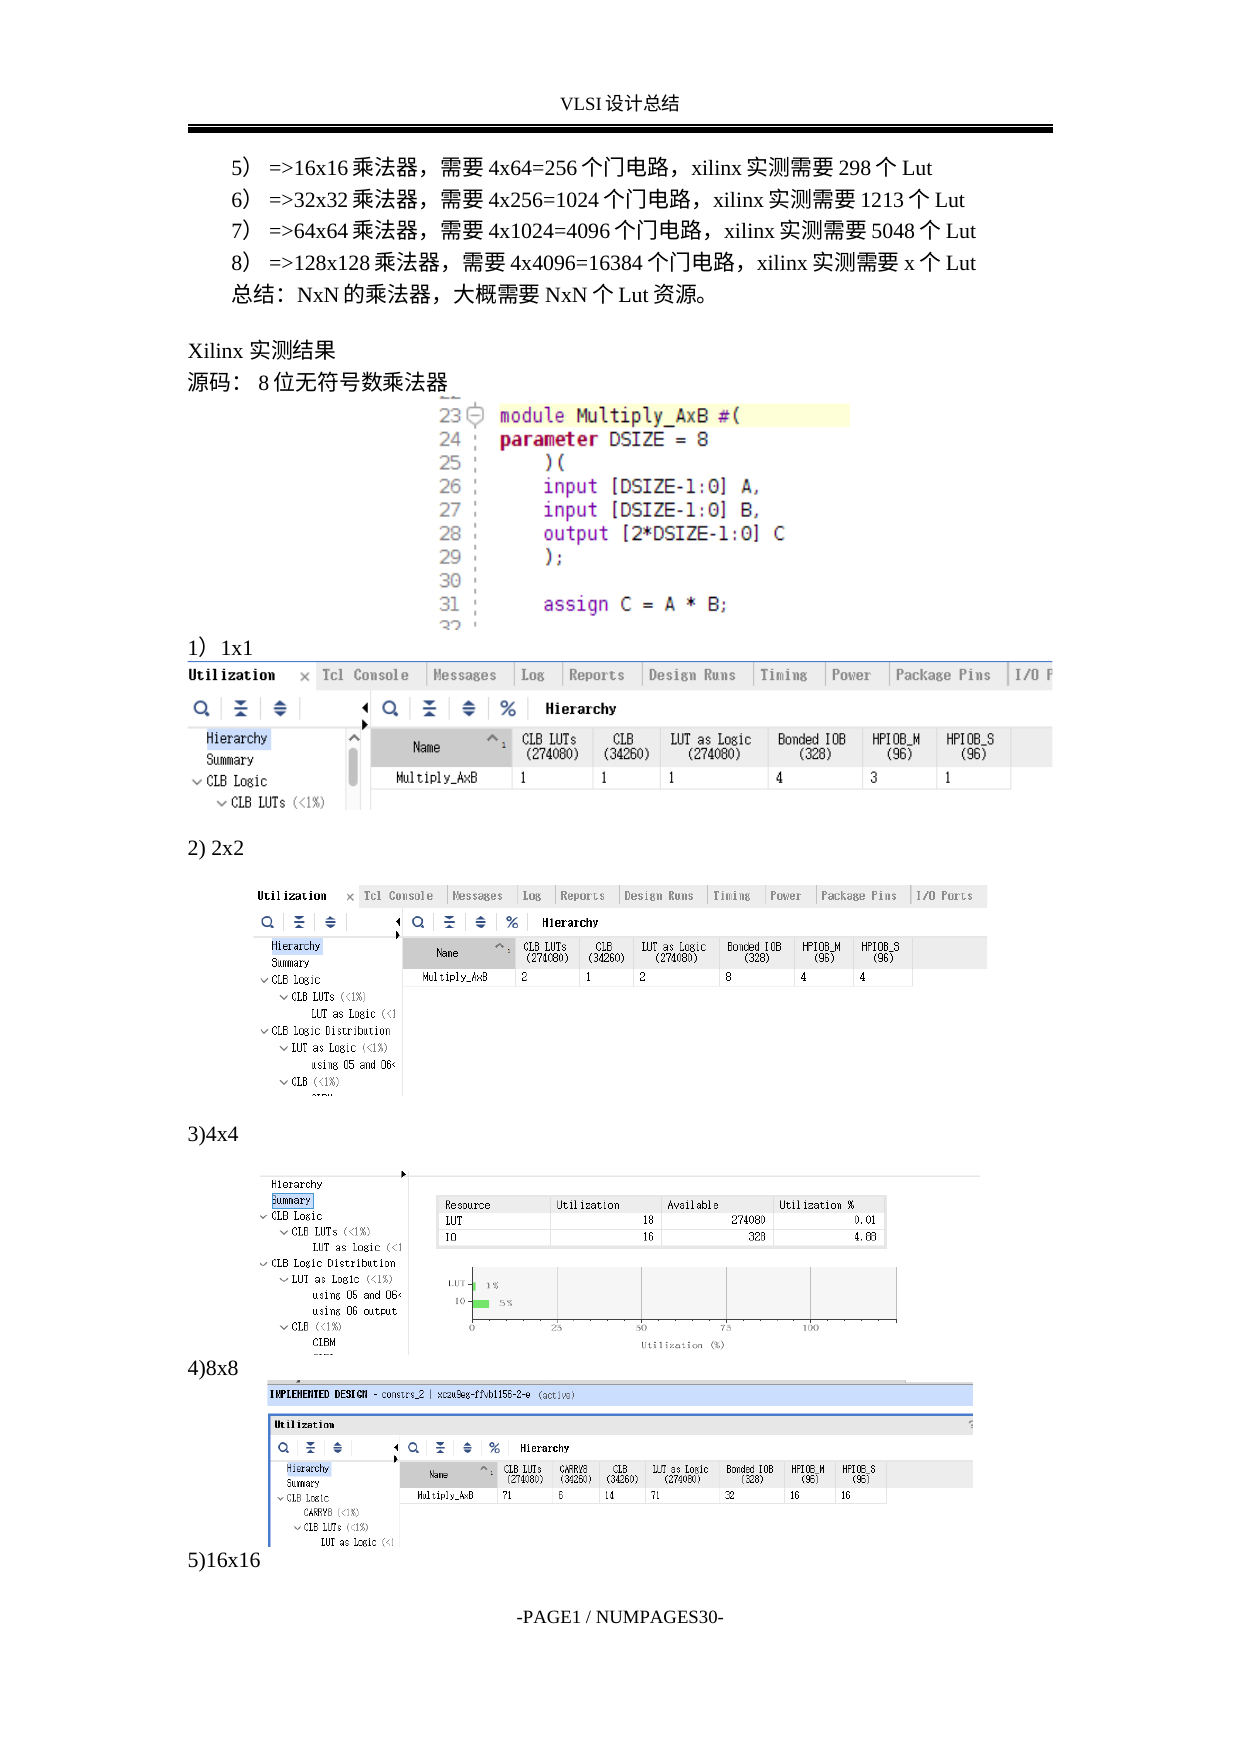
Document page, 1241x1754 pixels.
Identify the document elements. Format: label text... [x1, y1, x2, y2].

list 5)16x16 [187, 1547, 1053, 1572]
list =>32x32乘法器，需要4x256=1024个门电路，xilinx实测需要1213个Lut [187, 182, 1053, 213]
list 总结：NxN的乘法器，大概需要NxN个Lut资源。 [187, 277, 1053, 308]
list 2) 2x2 [187, 835, 1053, 860]
list 1）1x1 [187, 630, 1053, 661]
list 4)8x8 [187, 1355, 1053, 1380]
picture [187, 661, 1053, 810]
list 3)4x4 [187, 1121, 1053, 1146]
list =>128x128乘法器，需要4x4096=16384个门电路，xilinx实测需要x个Lut [187, 245, 1053, 277]
list 源码： 8位无符号数乘法器 [187, 365, 1053, 397]
picture [434, 396, 850, 630]
list Xilinx 实测结果 [187, 333, 1053, 365]
picture [260, 1171, 981, 1355]
list =>64x64乘法器，需要4x1024=4096个门电路，xilinx实测需要5048个Lut [187, 213, 1053, 245]
list =>16x16乘法器，需要4x64=256个门电路，xilinx实测需要298个Lut [187, 150, 1053, 182]
picture [253, 885, 988, 1096]
picture [267, 1380, 973, 1547]
